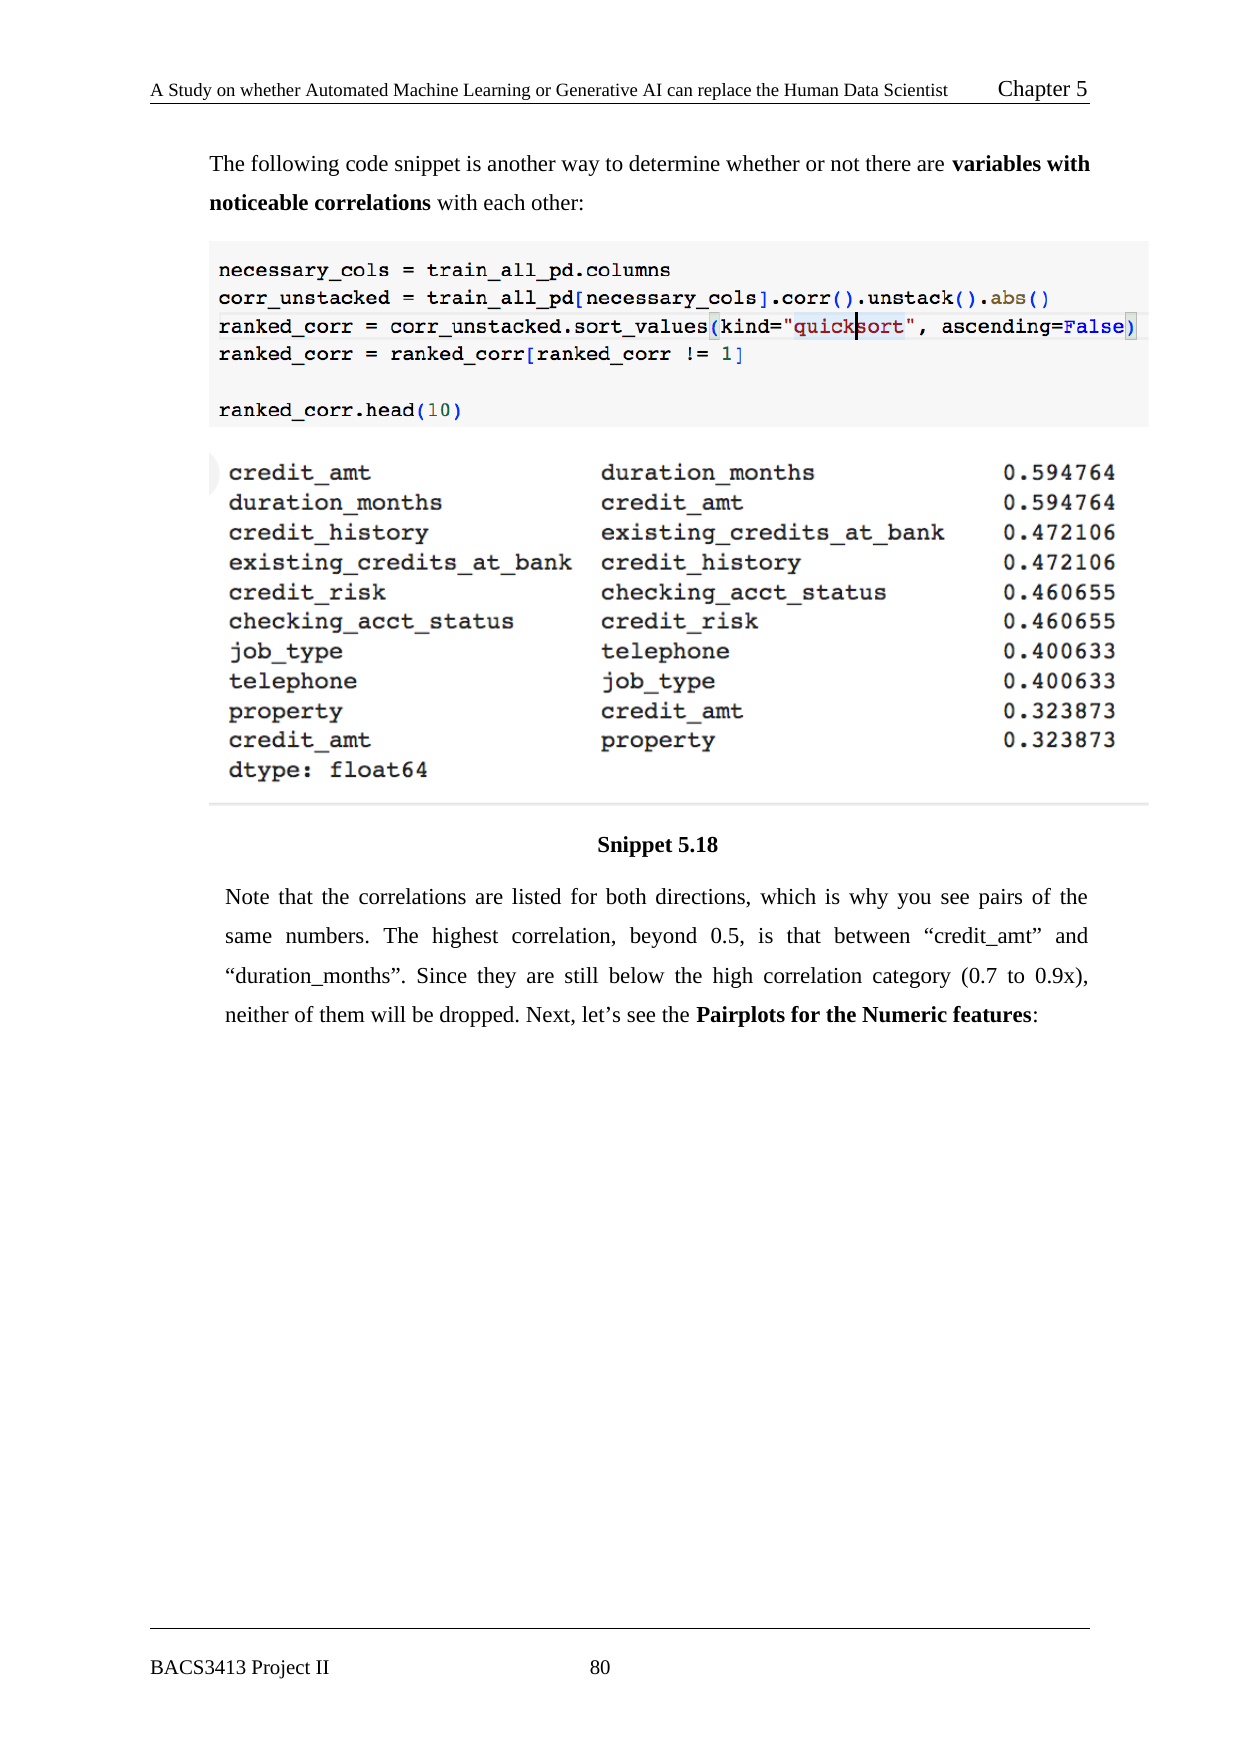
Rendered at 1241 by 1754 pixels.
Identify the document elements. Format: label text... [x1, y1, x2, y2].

picture [209, 451, 1149, 806]
picture [209, 241, 1149, 427]
text Snippet 5.18 [225, 831, 1090, 857]
text Note that the correlations are listed for both directions, which is why you see pairs of the same numbers. The highest correlation, beyond 0.5, is that between “credit_amt” and “duration_months”. Since they are still below the high correlation category (0.7 to 0.9x), neither of them will be dropped. Next, let’s see the Pairplots for the Numeric features: [225, 883, 1090, 1028]
text The following code snippet is another way to determine whether or not there are variables with noticeable correlations with each other: [209, 150, 1090, 216]
